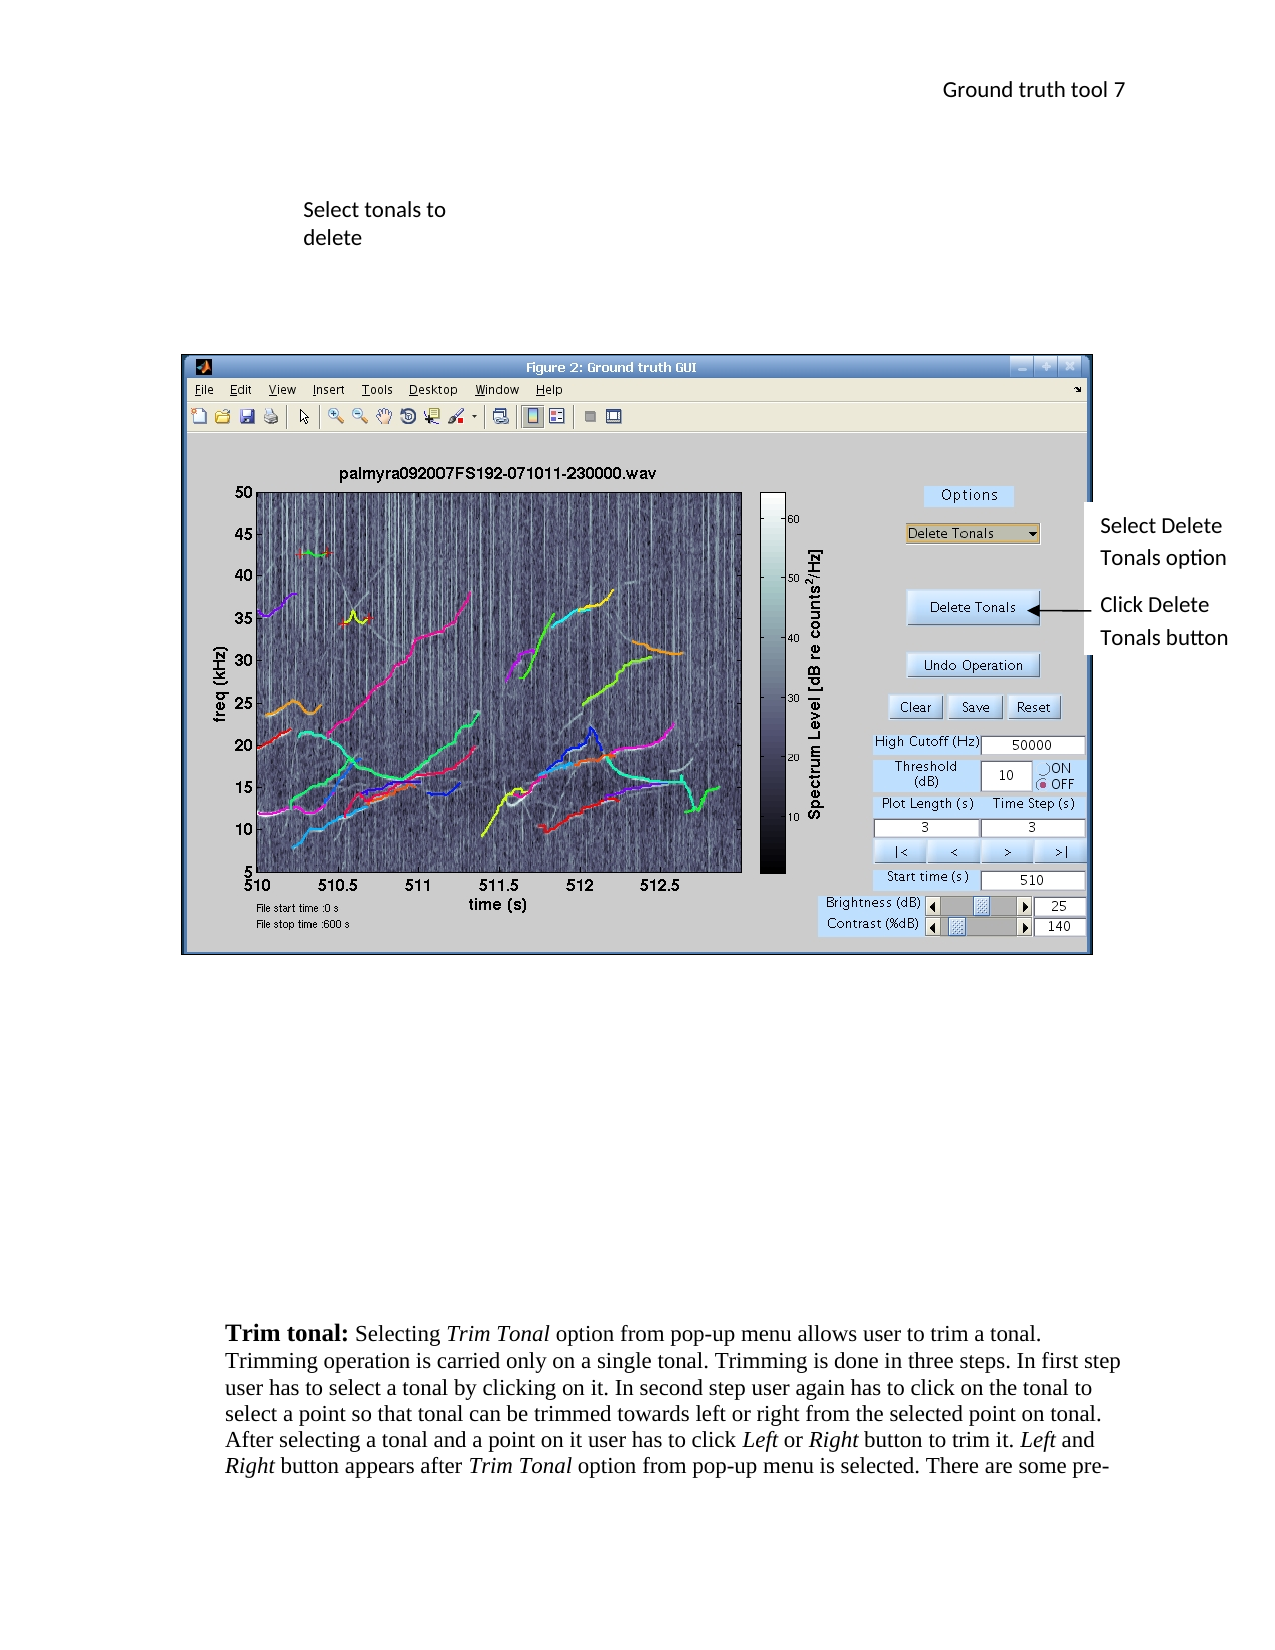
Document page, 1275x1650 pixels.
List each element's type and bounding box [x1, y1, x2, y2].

picture [182, 355, 1092, 954]
text [225, 1318, 1125, 1479]
